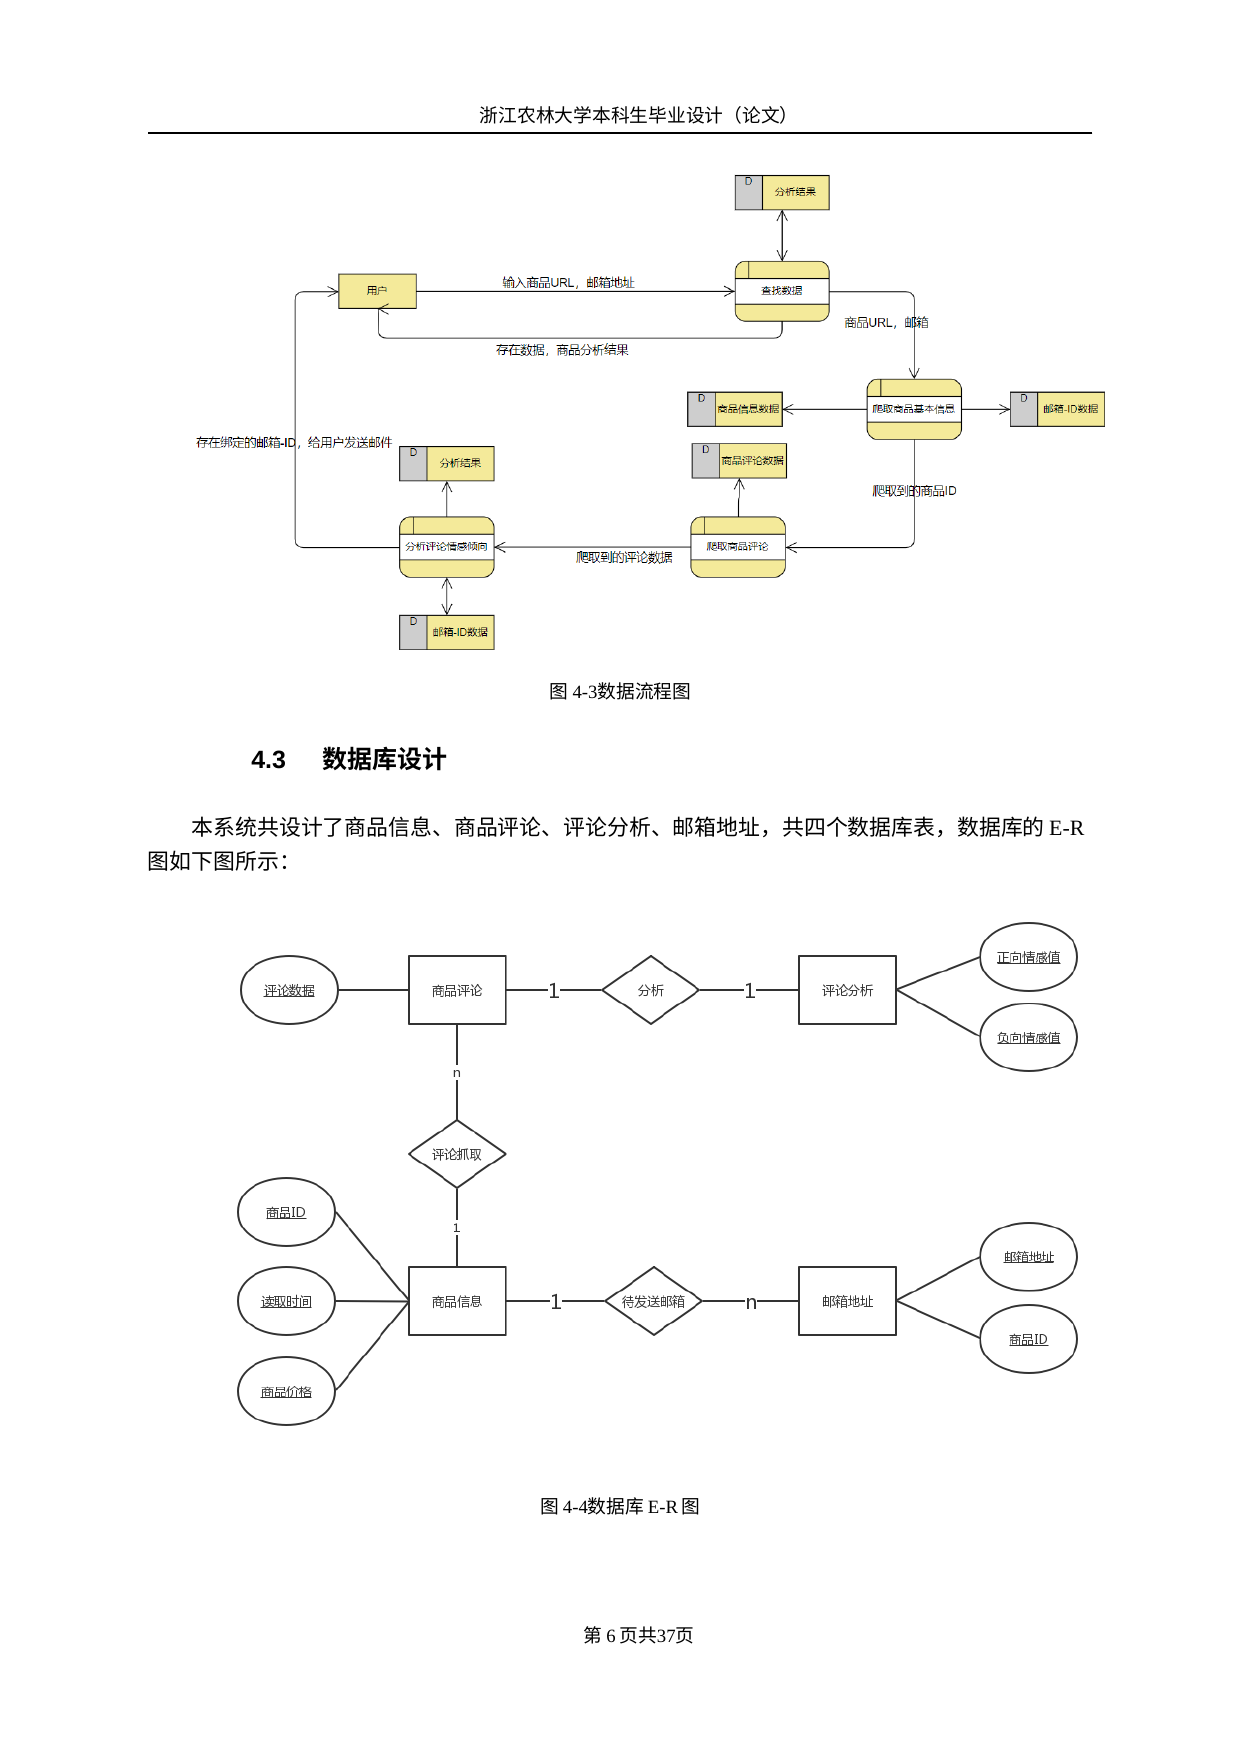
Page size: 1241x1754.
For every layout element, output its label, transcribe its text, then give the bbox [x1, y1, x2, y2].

text 图 4-3数据流程图 [148, 673, 1092, 707]
picture [191, 877, 1137, 1484]
text 本系统共设计了商品信息、商品评论、评论分析、邮箱地址，共四个数据库表，数据库的E-R图如下图所示： [148, 809, 1092, 877]
picture [191, 163, 1137, 667]
text 图 4-4数据库E-R图 [148, 1488, 1092, 1522]
subtitle 数据库设计 [251, 724, 1092, 792]
